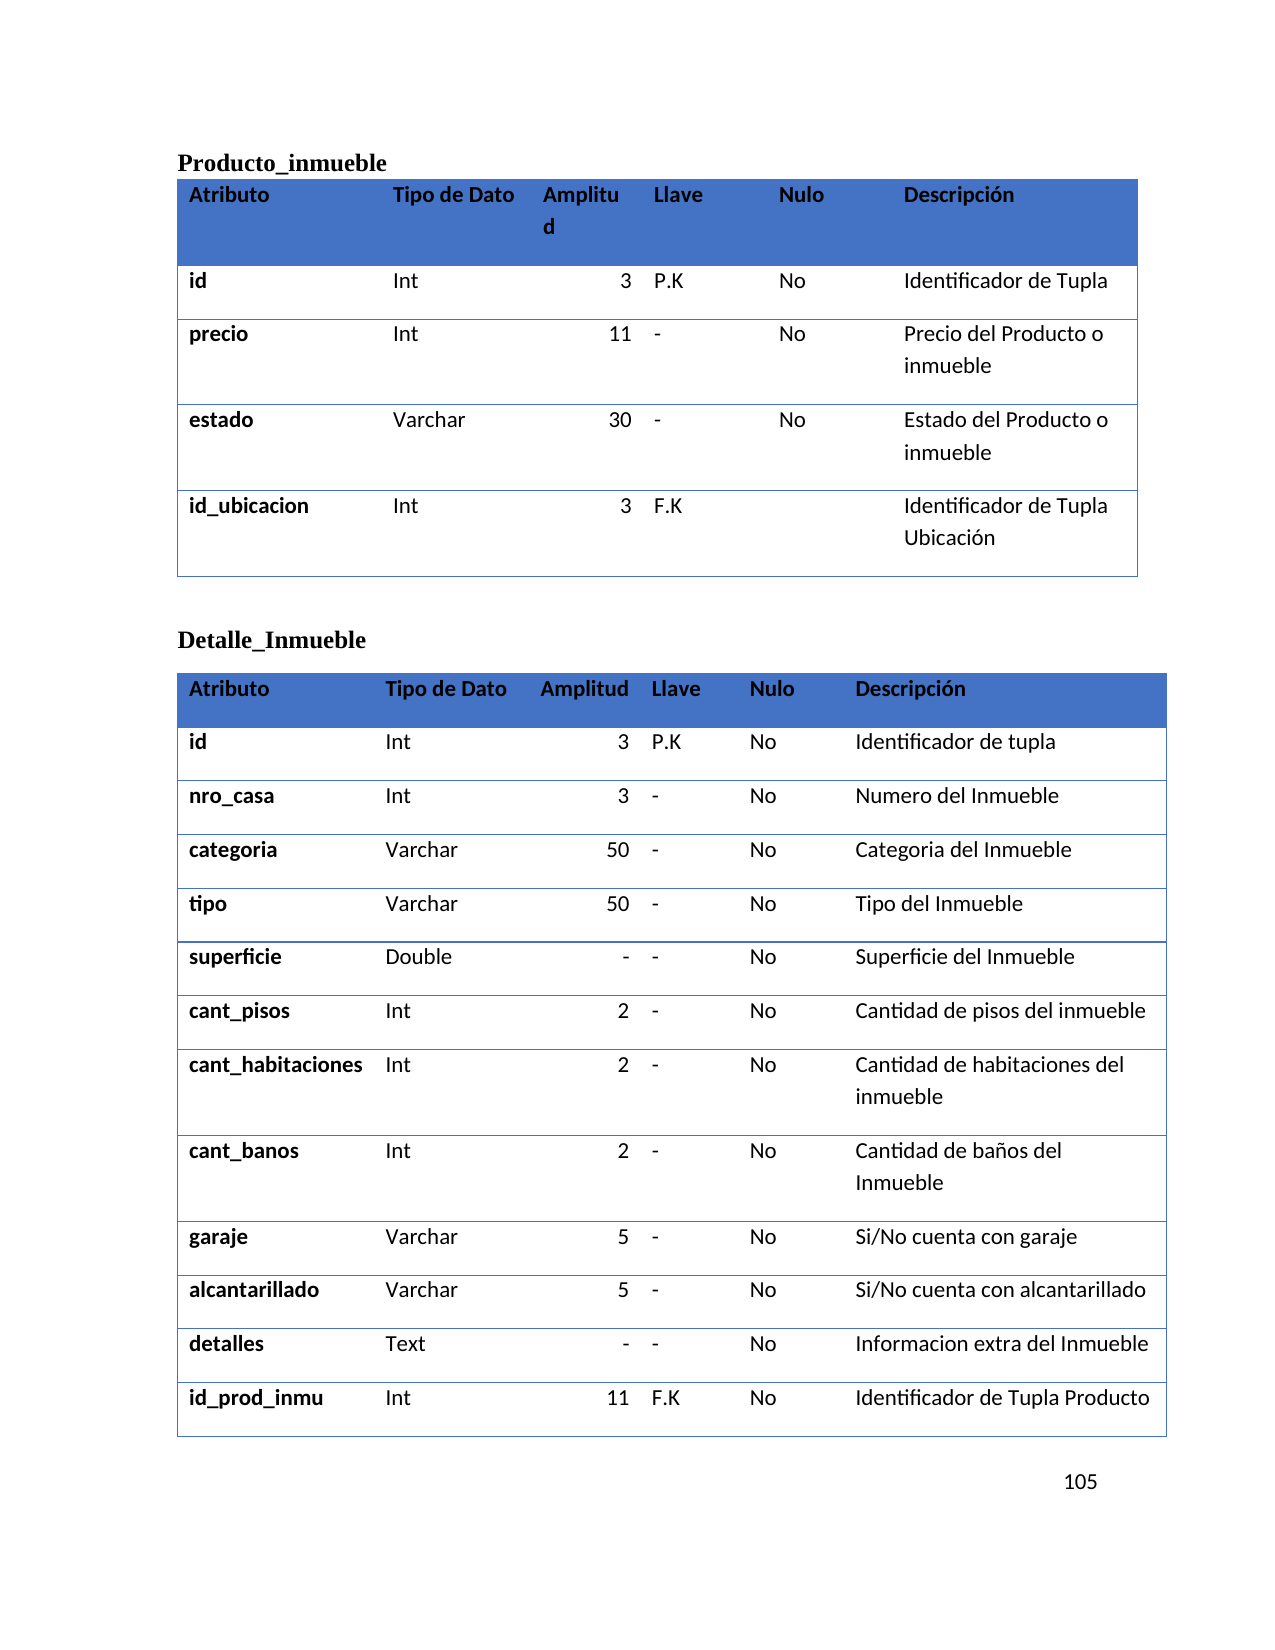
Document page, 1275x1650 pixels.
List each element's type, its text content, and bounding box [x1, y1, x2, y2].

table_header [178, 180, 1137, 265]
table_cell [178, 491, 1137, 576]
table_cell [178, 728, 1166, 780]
text Detalle_Inmueble [177, 625, 1098, 654]
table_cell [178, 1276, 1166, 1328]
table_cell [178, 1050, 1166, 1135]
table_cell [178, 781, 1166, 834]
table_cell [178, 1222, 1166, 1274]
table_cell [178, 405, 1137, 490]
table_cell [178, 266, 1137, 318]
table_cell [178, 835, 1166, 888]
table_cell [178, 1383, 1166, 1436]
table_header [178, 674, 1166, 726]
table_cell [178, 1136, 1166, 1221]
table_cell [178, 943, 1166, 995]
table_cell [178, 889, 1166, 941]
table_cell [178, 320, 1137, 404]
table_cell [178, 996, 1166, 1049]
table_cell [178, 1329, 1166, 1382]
text Producto_inmueble [177, 148, 1098, 176]
